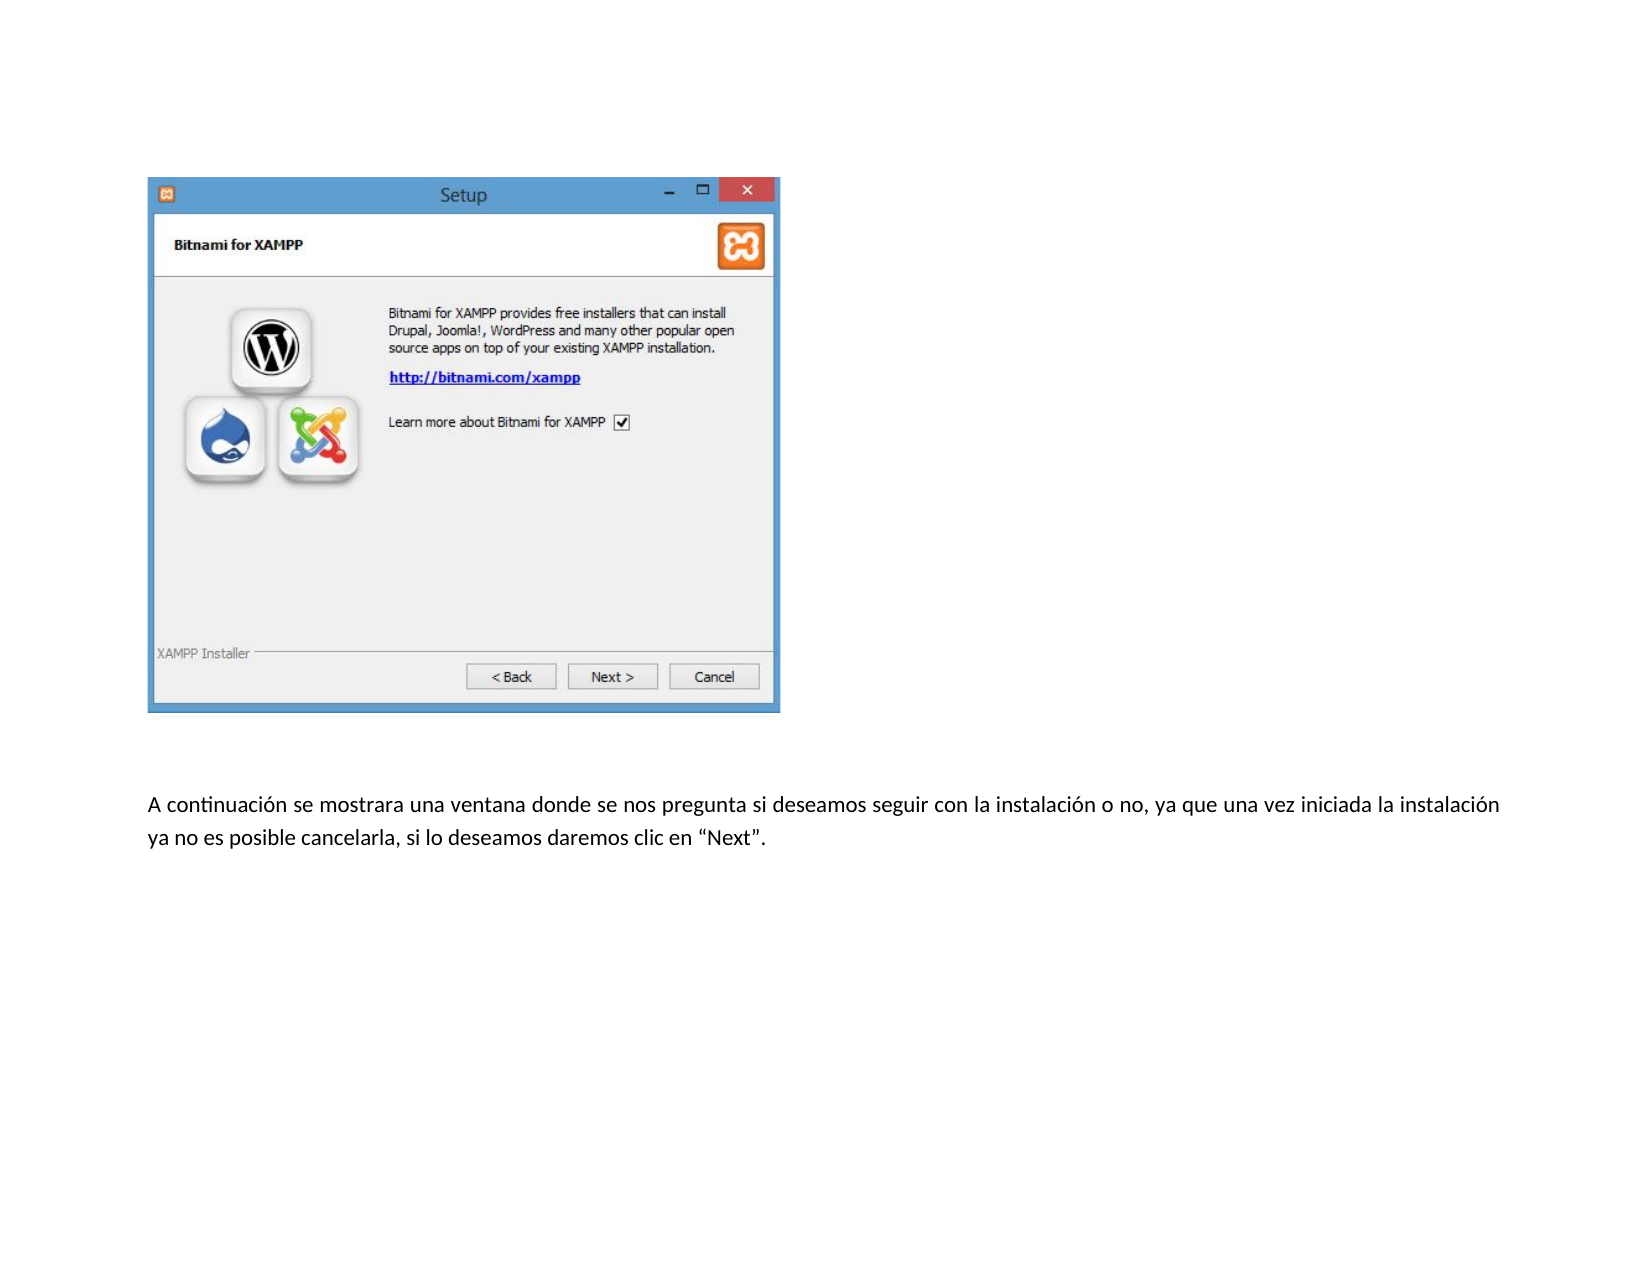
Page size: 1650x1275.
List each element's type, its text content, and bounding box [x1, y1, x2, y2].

text A continuación se mostrara una ventana donde se nos pregunta si deseamos seguir con la instalación o no, ya que una vez iniciada la instalación ya no es posible cancelarla, si lo deseamos daremos clic en “Next”. [148, 790, 1502, 851]
picture [147, 177, 781, 713]
